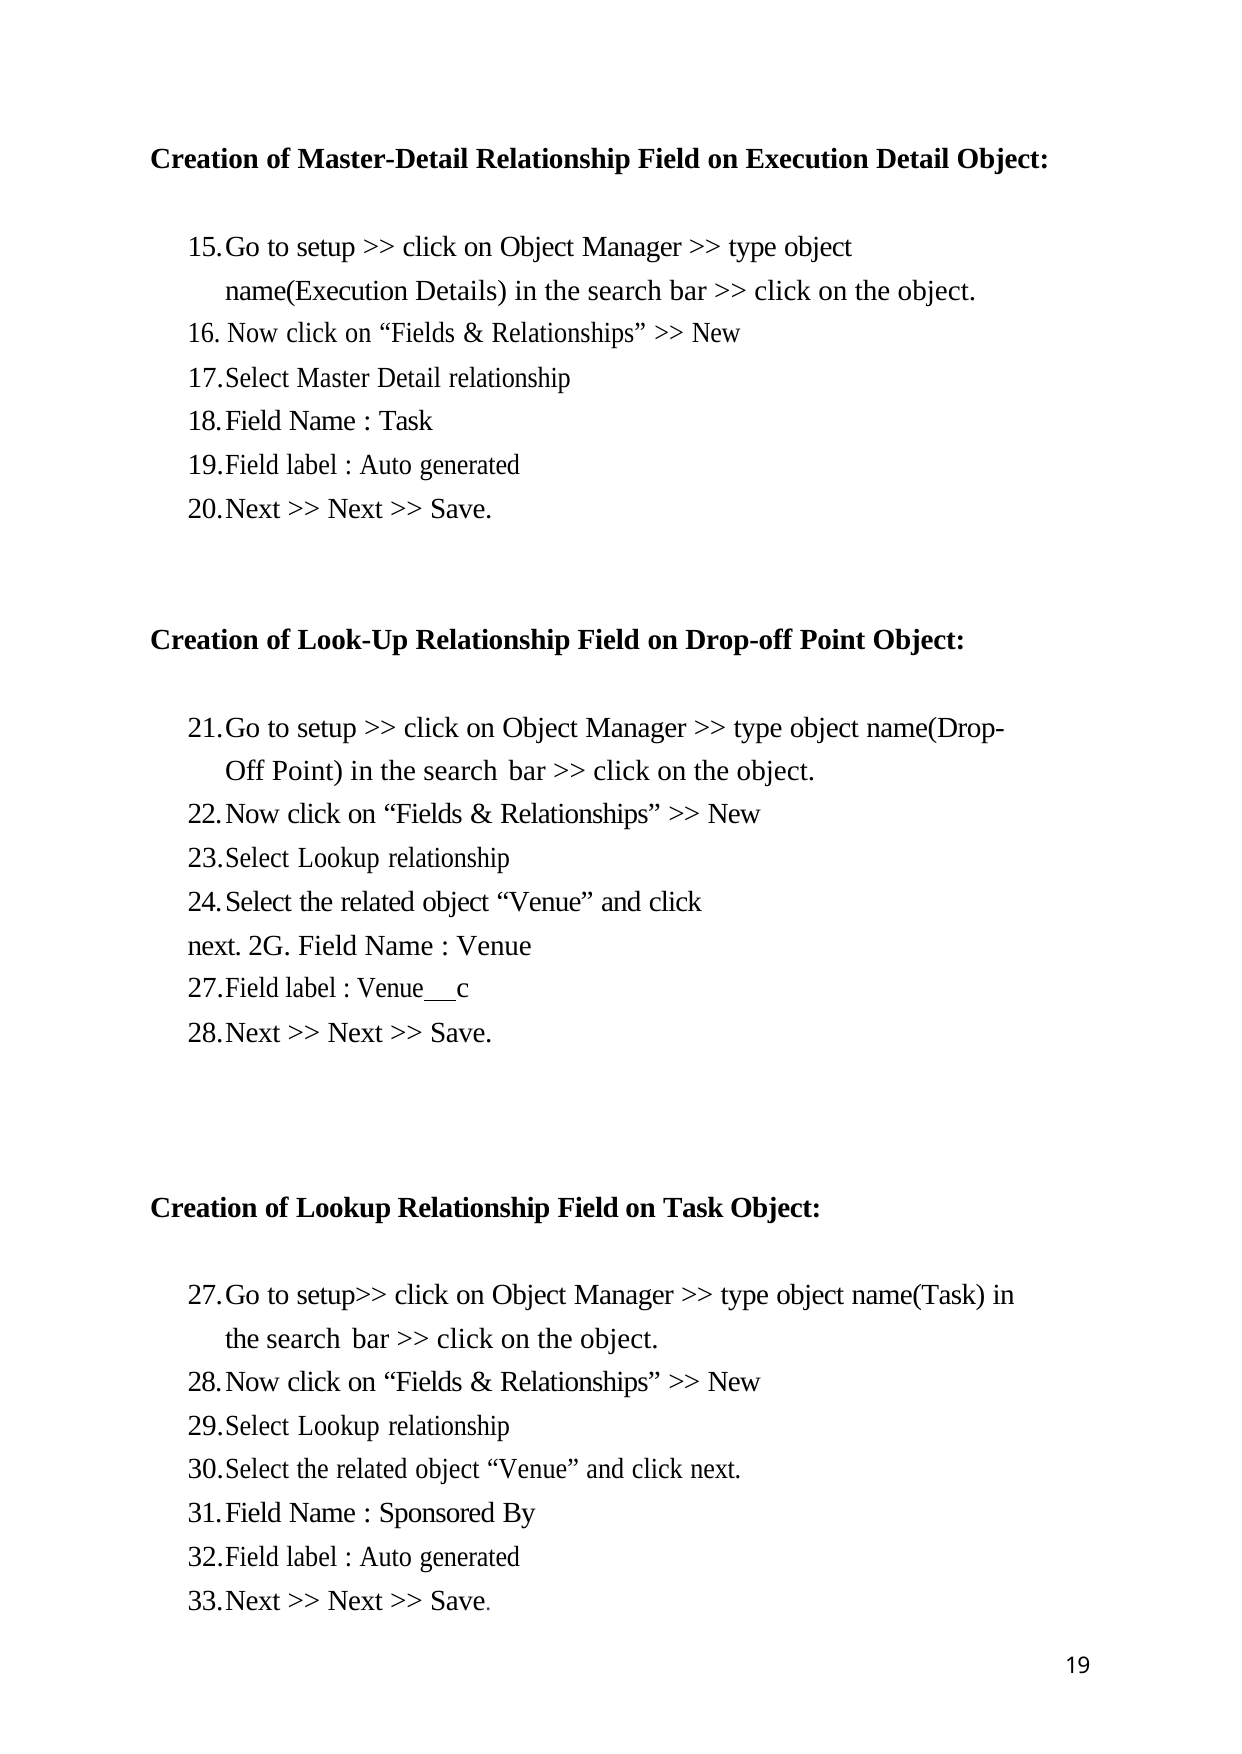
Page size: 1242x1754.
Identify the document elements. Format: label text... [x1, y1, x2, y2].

subtitle Creation of Look-Up Relationship Field on Drop-off Point Object: [150, 622, 1138, 656]
list Now click on “Fields & Relationships” >> New [187, 1364, 1138, 1398]
list Field Name : Sponsored By [187, 1495, 1138, 1529]
list Field label : Auto generated [187, 1539, 1138, 1573]
list Go to setup >> click on Object Manager >> type object name(Drop-Off Point) in the search bar >> click on the object. [187, 710, 1025, 787]
subtitle Creation of Lookup Relationship Field on Task Object: [150, 1190, 1138, 1223]
list Next >> Next >> Save. [187, 1015, 1138, 1048]
text 16. Now click on “Fields & Relationships” >> New [187, 316, 1138, 349]
subtitle Creation of Master-Detail Relationship Field on Execution Detail Object: [150, 142, 1138, 175]
list Select the related object “Venue” and click next. [187, 1452, 1138, 1485]
list Field Name : Task [187, 403, 1138, 437]
list Go to setup >> click on Object Manager >> type object name(Execution Details) in the search bar >> click on the object. [187, 229, 1029, 306]
list Next >> Next >> Save. [187, 1583, 1138, 1617]
list Next >> Next >> Save. [187, 491, 1138, 525]
list Select Lookup relationship [187, 841, 1138, 874]
list Go to setup>> click on Object Manager >> type object name(Task) in the search bar >> click on the object. [187, 1277, 1041, 1354]
list Select Lookup relationship [187, 1408, 1138, 1441]
list Now click on “Fields & Relationships” >> New [187, 797, 1138, 830]
list Field label : Auto generated [187, 447, 1138, 481]
list Select Master Detail relationship [187, 360, 1138, 393]
list Field label : Venue c [187, 971, 1138, 1004]
list Select the related object “Venue” and click next. 2G. Field Name : Venue [187, 884, 751, 961]
